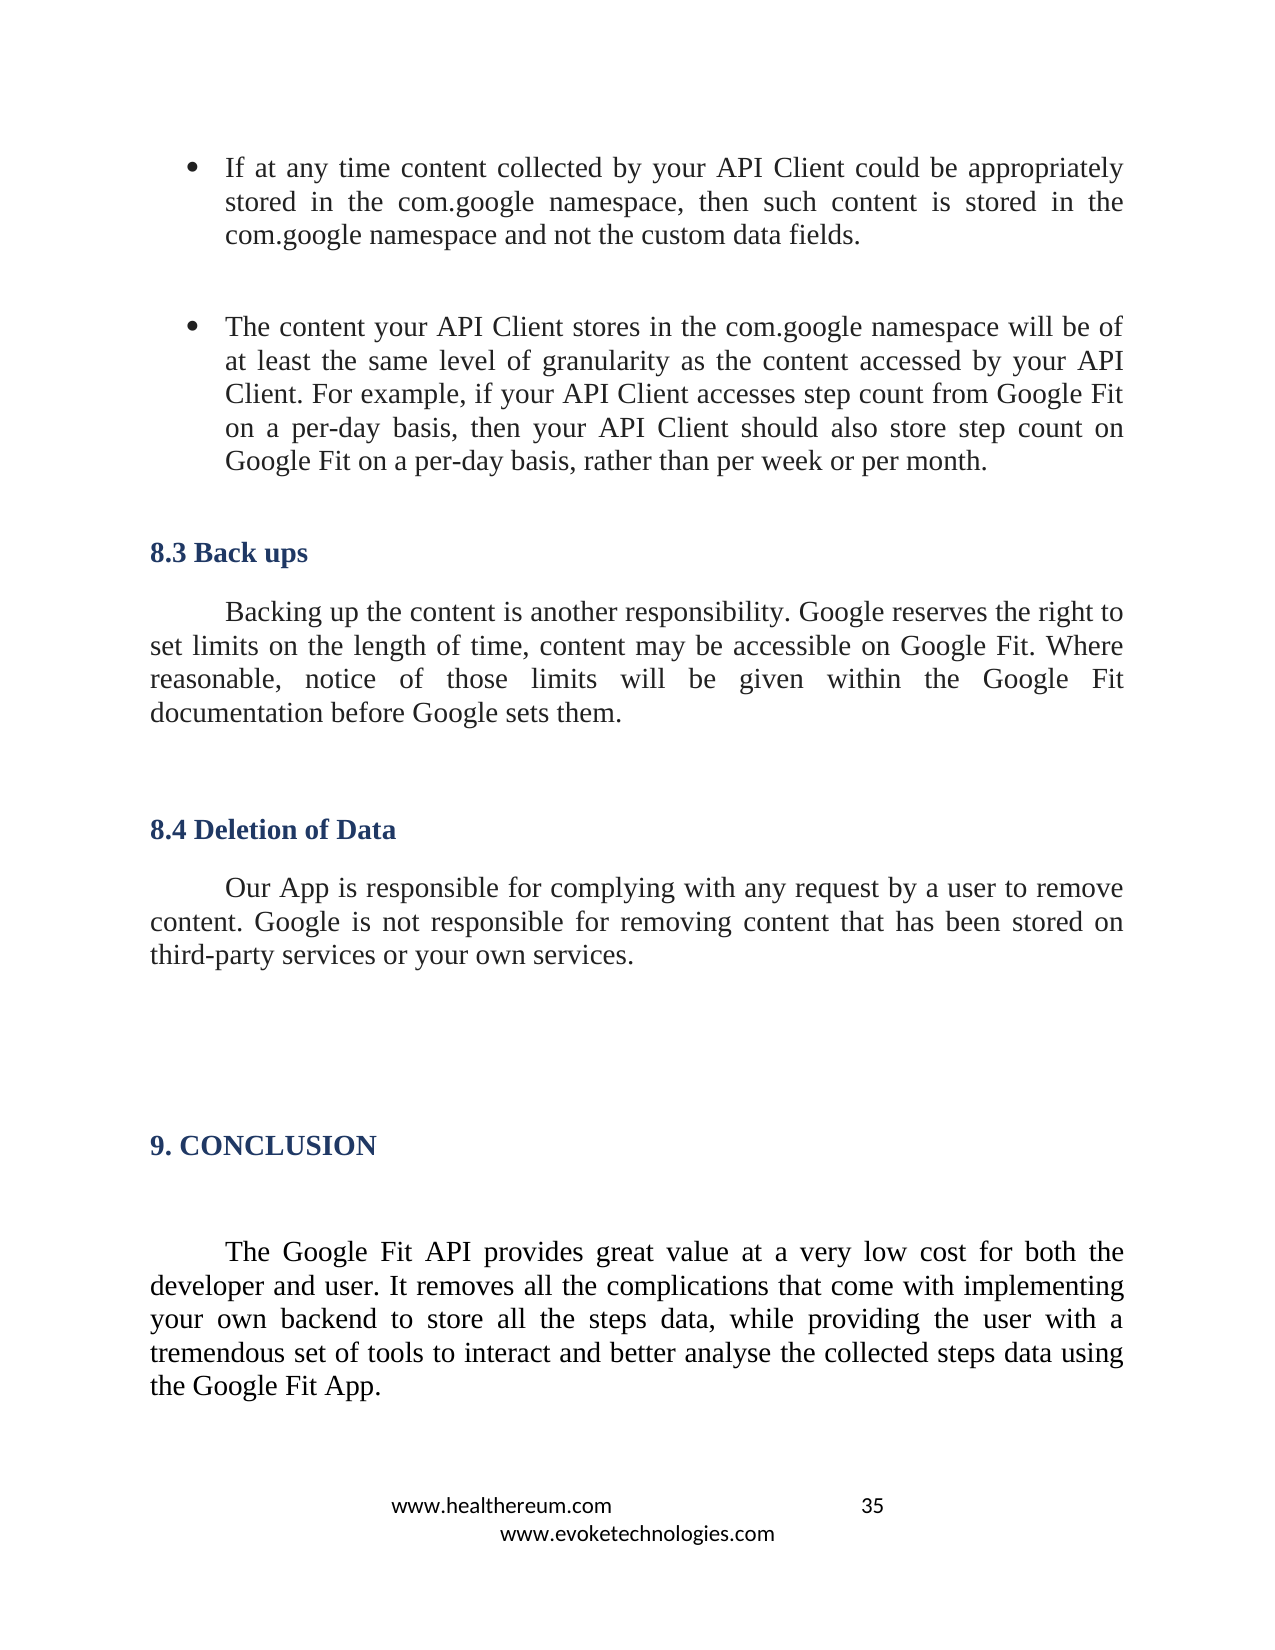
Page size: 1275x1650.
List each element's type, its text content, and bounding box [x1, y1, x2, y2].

text Our App is responsible for complying with any request by a user to remove content. Google is not responsible for removing content that has been stored on third-party services or your own services. [150, 870, 1125, 971]
text Backing up the content is another responsibility. Google reserves the right to set limits on the length of time, content may be accessible on Google Fit. Where reasonable, notice of those limits will be given within the Google Fit documentation before Google sets them. [150, 594, 1125, 728]
list If at any time content collected by your API Client could be appropriately stored in the com.google namespace, then such content is stored in the com.google namespace and not the custom data fields. [187, 150, 1125, 251]
text 9. CONCLUSION [150, 1128, 1125, 1162]
text 8.3 Back ups [150, 536, 1125, 569]
text The Google Fit API provides great value at a very low cost for both the developer and user. It removes all the complications that come with implementing your own backend to store all the steps data, while providing the user with a tremendous set of tools to interact and better analyse the collected steps data using the Google Fit App. [150, 1234, 1125, 1402]
list The content your API Client stores in the com.google namespace will be of at least the same level of granularity as the content accessed by your API Client. For example, if your API Client accesses step count from Google Fit on a per-day basis, then your API Client should also store step count on Google Fit on a per-day basis, rather than per week or per month. [187, 309, 1125, 477]
text 8.4 Deletion of Data [150, 812, 1125, 845]
